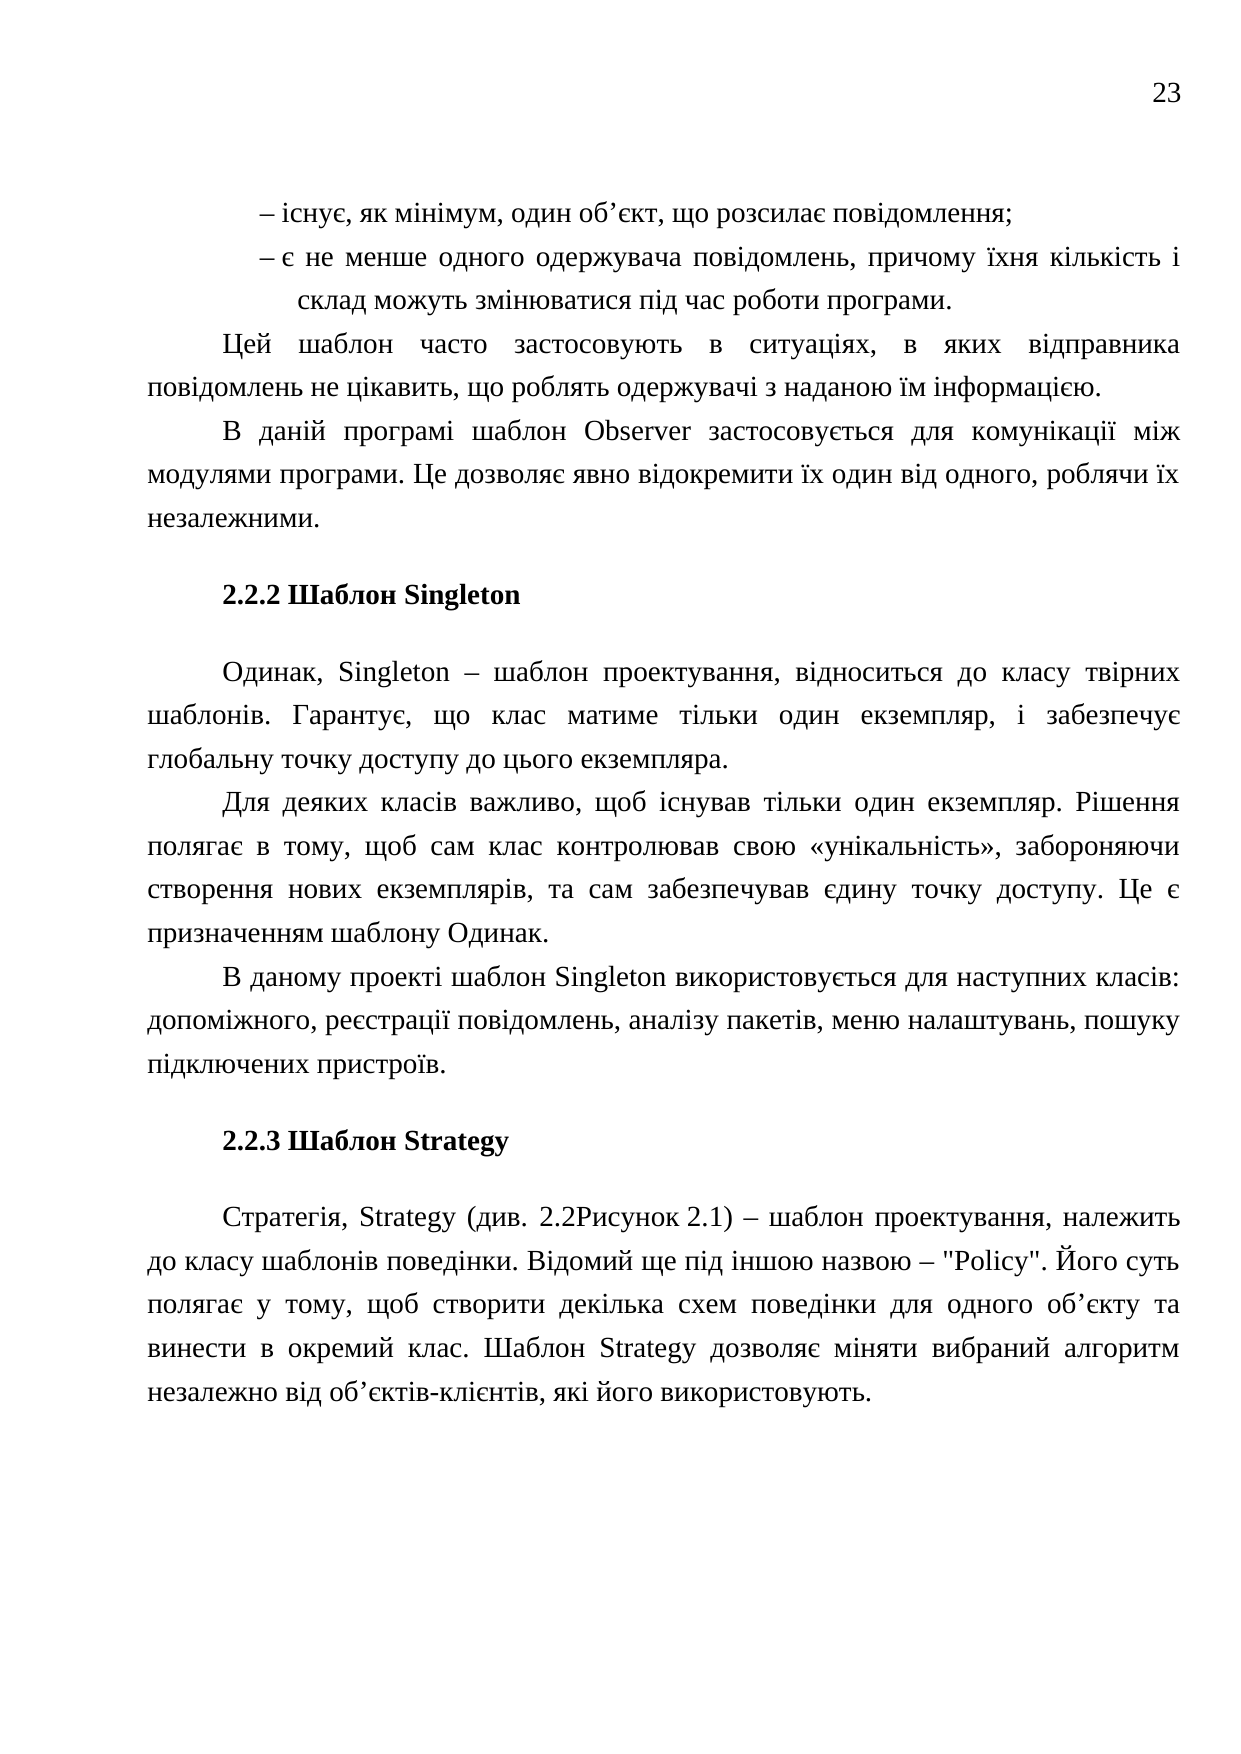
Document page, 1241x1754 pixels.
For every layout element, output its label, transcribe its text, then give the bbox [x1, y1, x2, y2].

text є не менше одного одержувача повідомлень, причому їхня кількість і склад можуть змінюватися під час роботи програми. [259, 239, 1181, 316]
text Шаблон Strategy [222, 1123, 1181, 1156]
text В даному проекті шаблон Singleton використовується для наступних класів: допоміжного, реєстрації повідомлень, аналізу пакетів, меню налаштувань, пошуку підключених пристроїв. [147, 959, 1181, 1079]
text існує, як мінімум, один об’єкт, що розсилає повідомлення; [259, 195, 1181, 229]
text Стратегія, Strategy (див. рисунок 2.3) – шаблон проектування, належить до класу шаблонів поведінки. Відомий ще під іншою назвою – "Policy". Його суть полягає у тому, щоб створити декілька схем поведінки для одного об’єкту та винести в окремий клас. Шаблон Strategy дозволяє міняти вибраний алгоритм незалежно від об’єктів-клієнтів, які його використовують. [147, 1199, 1181, 1407]
text Шаблон Singleton [222, 577, 1181, 611]
text Для деяких класів важливо, щоб існував тільки один екземпляр. Рішення полягає в тому, щоб сам клас контролював свою «унікальність», забороняючи створення нових екземплярів, та сам забезпечував єдину точку доступу. Це є призначенням шаблону Одинак. [147, 784, 1181, 949]
text Одинак, Singleton – шаблон проектування, відноситься до класу твірних шаблонів. Гарантує, що клас матиме тільки один екземпляр, і забезпечує глобальну точку доступу до цього екземпляра. [147, 654, 1181, 774]
text Цей шаблон часто застосовують в ситуаціях, в яких відправника повідомлень не цікавить, що роблять одержувачі з наданою їм інформацією. [147, 326, 1181, 403]
text В даній програмі шаблон Observer застосовується для комунікації між модулями програми. Це дозволяє явно відокремити їх один від одного, роблячи їх незалежними. [147, 413, 1181, 534]
